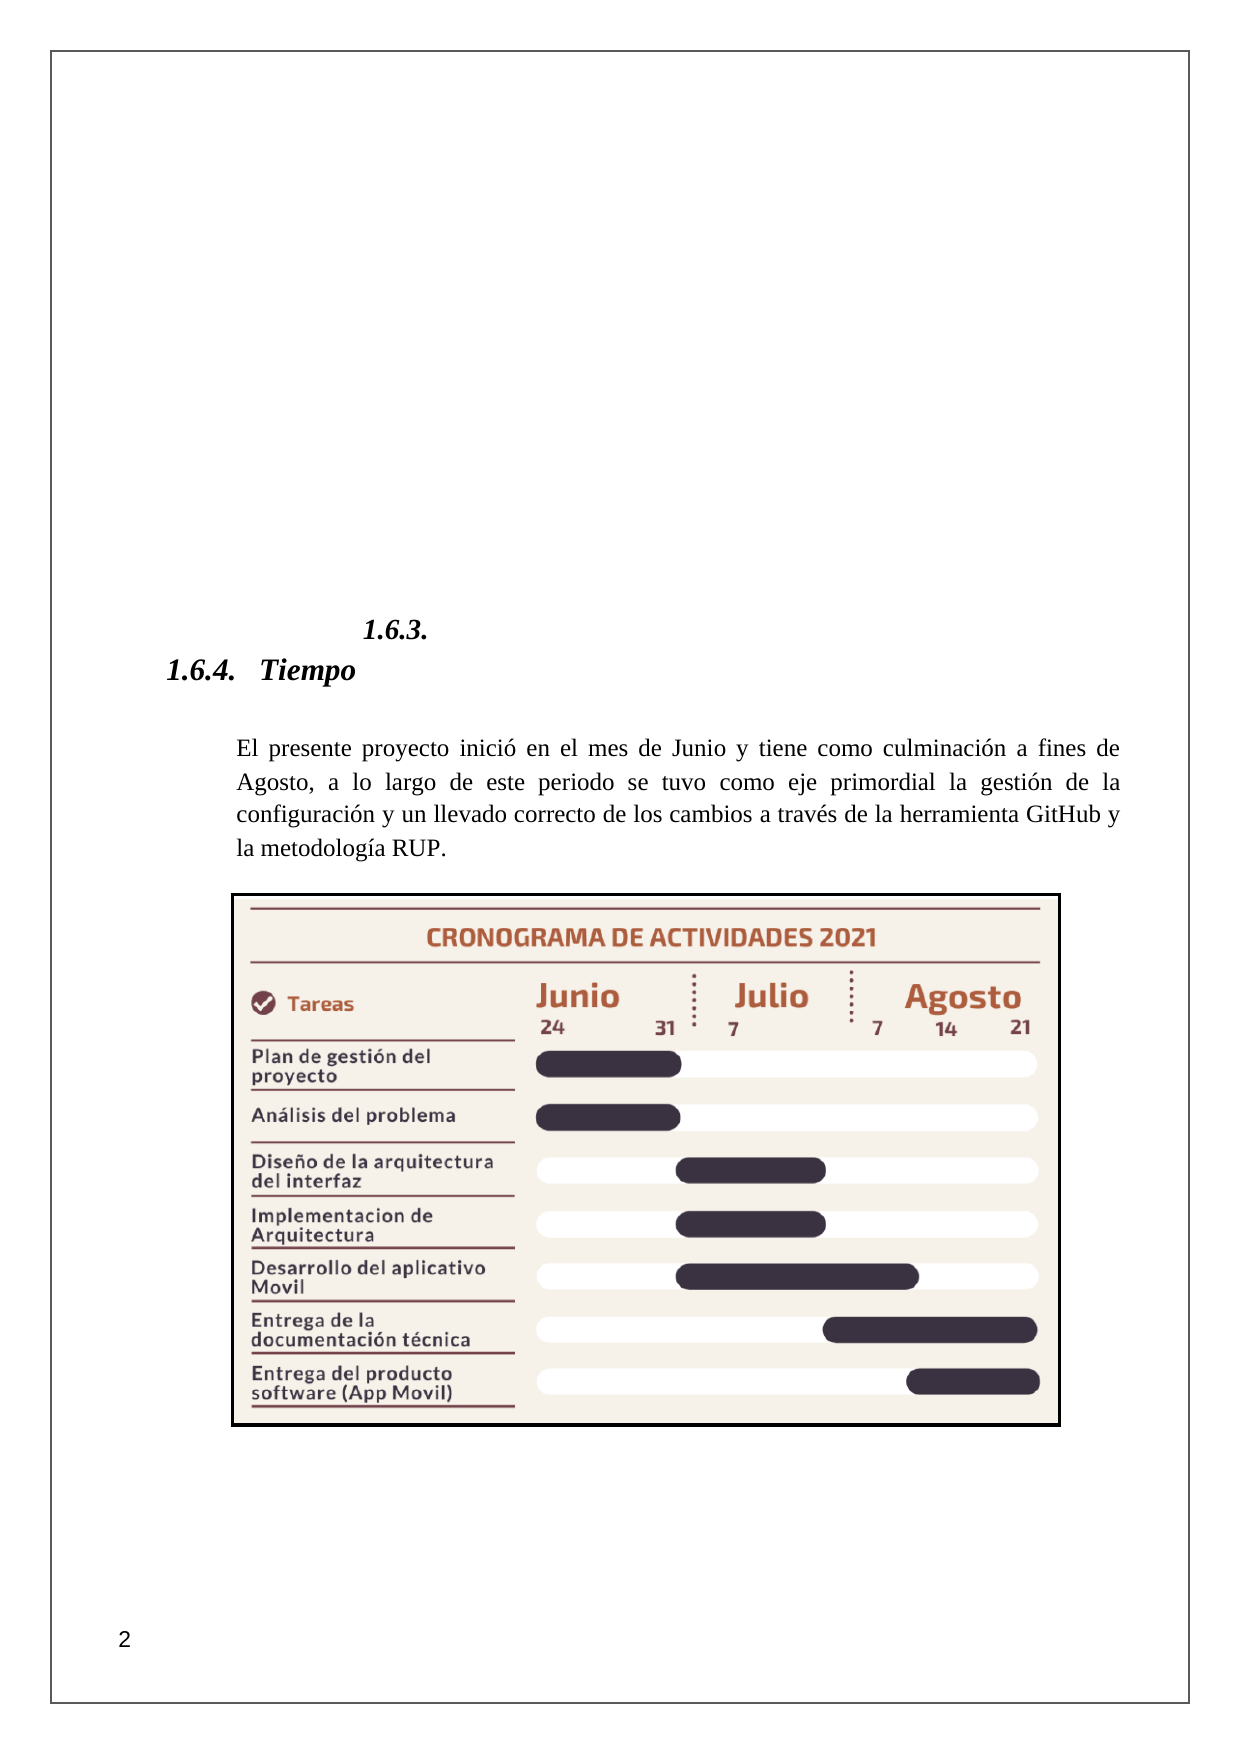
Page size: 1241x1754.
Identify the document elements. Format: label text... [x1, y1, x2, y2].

subtitle Tiempo [236, 651, 1153, 728]
picture [234, 896, 1058, 1423]
list El presente proyecto inició en el mes de Junio y tiene como culminación a fines de Agosto, a lo largo de este periodo se tuvo como eje primordial la gestión de la configuración y un llevado correcto de los cambios a través de la herramienta GitHub y la metodología RUP. [236, 733, 1122, 861]
